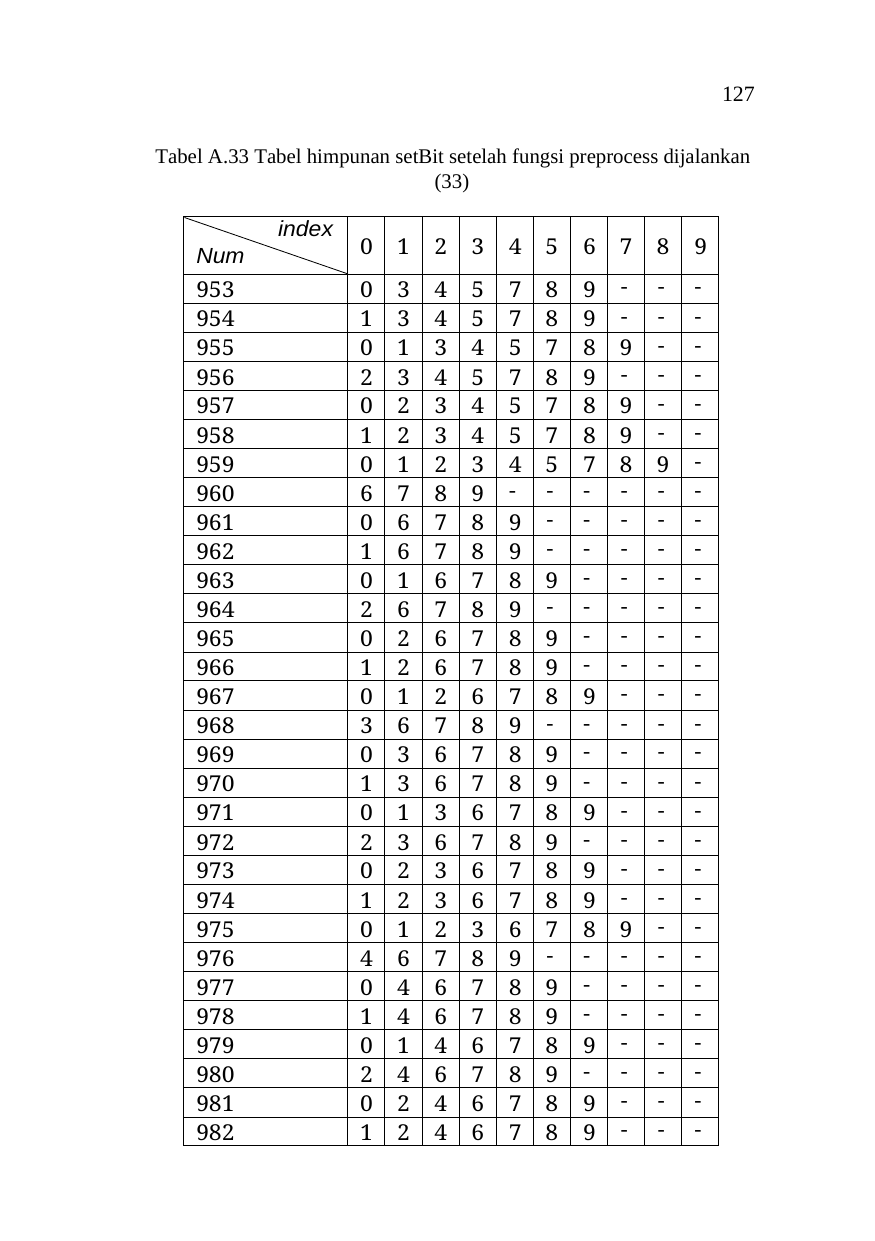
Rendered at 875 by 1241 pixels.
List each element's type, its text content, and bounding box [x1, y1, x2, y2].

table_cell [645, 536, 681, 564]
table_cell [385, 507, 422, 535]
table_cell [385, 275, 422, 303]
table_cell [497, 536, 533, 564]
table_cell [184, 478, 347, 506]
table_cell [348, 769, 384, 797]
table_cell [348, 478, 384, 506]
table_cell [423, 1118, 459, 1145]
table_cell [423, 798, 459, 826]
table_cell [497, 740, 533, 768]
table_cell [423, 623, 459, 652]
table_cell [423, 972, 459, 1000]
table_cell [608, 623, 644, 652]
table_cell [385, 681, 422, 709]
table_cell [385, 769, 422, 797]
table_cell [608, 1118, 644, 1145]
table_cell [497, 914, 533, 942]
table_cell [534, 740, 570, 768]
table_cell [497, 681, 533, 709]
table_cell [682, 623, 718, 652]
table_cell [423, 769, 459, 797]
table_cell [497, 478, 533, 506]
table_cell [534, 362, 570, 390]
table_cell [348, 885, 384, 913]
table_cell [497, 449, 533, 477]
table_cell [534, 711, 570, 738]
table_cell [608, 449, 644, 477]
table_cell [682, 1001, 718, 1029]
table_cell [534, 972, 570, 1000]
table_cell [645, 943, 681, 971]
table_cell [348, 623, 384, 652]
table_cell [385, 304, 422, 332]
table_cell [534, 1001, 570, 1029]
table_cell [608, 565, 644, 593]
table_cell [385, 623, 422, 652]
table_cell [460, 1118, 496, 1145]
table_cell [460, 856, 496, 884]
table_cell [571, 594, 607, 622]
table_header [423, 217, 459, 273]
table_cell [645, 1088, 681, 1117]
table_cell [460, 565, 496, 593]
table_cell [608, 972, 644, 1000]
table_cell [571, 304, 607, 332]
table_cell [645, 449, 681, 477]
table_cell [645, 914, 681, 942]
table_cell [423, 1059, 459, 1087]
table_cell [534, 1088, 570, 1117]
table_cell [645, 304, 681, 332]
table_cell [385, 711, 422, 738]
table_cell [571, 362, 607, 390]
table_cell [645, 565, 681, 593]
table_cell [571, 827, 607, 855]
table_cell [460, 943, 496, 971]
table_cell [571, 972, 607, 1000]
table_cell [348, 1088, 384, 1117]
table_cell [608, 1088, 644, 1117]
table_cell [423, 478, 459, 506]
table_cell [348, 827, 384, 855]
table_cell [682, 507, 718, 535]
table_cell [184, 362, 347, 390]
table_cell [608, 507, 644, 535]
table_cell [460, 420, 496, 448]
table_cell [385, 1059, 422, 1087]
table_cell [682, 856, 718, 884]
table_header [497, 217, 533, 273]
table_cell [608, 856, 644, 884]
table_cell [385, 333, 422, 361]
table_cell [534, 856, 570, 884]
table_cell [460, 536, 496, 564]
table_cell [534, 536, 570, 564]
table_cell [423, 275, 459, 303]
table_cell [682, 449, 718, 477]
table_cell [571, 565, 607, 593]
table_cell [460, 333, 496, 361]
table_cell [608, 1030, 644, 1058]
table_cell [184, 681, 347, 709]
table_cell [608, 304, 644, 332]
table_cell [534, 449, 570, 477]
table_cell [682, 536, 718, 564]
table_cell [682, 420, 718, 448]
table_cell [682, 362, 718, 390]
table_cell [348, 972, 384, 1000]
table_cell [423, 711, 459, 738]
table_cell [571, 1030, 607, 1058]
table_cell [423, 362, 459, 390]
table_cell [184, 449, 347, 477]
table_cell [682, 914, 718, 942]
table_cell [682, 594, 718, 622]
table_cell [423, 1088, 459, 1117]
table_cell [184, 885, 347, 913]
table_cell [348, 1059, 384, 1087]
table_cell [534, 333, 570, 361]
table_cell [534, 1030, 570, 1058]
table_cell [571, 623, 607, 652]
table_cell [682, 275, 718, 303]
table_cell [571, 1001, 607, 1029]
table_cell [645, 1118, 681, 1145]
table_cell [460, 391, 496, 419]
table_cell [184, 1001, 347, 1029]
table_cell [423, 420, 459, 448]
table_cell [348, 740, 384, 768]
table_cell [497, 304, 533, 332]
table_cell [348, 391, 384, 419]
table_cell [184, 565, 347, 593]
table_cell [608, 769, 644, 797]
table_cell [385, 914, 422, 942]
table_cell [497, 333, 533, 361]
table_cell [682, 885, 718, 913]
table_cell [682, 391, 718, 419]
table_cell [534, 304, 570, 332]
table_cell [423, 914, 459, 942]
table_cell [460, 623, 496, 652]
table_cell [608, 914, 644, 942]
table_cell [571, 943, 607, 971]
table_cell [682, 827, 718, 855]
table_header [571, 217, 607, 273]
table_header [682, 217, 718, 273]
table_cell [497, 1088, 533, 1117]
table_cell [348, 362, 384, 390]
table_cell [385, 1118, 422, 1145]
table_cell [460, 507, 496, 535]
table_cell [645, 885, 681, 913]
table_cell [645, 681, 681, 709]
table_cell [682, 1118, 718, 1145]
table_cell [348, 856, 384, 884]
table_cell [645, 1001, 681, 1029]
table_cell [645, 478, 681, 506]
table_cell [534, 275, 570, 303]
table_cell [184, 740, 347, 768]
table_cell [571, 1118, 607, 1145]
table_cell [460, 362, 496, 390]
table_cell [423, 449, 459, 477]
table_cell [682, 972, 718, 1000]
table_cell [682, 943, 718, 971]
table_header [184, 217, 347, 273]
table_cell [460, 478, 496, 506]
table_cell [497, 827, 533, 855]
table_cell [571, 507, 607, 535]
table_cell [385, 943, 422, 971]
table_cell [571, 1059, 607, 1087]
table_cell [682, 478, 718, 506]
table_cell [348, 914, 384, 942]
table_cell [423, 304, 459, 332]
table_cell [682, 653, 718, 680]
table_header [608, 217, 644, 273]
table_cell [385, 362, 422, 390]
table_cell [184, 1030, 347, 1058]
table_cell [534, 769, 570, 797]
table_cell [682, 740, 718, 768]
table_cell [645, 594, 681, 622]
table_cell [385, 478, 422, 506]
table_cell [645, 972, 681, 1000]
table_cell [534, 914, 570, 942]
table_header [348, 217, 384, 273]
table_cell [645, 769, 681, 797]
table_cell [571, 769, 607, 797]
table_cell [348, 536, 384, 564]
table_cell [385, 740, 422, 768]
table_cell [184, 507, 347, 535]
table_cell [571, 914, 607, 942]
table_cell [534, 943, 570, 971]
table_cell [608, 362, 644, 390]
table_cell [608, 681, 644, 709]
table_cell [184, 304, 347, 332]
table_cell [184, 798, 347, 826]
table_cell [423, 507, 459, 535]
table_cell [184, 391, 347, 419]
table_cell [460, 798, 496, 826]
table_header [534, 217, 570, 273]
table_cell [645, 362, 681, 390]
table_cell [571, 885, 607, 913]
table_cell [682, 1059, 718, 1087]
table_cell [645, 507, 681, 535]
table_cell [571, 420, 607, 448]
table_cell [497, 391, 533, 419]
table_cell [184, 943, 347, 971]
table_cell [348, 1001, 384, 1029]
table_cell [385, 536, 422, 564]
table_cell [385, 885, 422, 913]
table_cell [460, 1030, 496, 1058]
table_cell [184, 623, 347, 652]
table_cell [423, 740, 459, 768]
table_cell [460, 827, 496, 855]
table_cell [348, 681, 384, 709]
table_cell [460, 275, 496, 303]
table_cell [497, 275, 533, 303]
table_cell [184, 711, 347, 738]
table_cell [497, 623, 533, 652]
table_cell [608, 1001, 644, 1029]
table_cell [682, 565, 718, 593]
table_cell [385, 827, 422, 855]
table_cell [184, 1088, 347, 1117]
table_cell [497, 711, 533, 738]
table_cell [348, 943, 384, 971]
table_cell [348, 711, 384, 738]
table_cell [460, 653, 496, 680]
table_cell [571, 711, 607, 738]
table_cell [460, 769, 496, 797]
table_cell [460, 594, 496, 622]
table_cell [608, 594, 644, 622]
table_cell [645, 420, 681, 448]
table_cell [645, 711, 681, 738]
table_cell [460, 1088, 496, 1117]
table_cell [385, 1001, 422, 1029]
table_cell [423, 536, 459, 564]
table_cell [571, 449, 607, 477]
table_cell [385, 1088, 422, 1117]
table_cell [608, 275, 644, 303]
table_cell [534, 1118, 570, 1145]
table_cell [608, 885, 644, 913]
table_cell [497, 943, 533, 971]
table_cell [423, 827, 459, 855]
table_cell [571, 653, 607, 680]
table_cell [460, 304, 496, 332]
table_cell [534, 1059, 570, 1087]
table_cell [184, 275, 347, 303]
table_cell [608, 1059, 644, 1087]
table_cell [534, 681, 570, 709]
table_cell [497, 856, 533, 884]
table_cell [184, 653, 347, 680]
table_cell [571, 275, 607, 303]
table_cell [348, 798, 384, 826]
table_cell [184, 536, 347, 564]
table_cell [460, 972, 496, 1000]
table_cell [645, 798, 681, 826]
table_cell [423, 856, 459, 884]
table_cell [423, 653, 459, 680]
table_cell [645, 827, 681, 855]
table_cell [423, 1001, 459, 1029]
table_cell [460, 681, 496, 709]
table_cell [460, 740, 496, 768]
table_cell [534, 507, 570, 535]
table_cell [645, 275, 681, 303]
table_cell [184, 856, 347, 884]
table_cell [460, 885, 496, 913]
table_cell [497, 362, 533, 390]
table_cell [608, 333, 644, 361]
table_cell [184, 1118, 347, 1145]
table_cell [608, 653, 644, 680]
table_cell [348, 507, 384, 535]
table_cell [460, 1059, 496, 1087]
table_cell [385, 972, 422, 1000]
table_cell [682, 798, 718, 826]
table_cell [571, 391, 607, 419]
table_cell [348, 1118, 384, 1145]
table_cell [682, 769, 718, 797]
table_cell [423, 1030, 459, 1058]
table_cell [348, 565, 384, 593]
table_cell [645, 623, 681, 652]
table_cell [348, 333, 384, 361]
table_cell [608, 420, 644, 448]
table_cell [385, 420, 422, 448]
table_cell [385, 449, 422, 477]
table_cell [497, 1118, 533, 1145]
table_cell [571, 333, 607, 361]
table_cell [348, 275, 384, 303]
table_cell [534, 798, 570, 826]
text Tabel A.33 Tabel himpunan setBit setelah fungsi preprocess dijalankan (33) [155, 144, 768, 193]
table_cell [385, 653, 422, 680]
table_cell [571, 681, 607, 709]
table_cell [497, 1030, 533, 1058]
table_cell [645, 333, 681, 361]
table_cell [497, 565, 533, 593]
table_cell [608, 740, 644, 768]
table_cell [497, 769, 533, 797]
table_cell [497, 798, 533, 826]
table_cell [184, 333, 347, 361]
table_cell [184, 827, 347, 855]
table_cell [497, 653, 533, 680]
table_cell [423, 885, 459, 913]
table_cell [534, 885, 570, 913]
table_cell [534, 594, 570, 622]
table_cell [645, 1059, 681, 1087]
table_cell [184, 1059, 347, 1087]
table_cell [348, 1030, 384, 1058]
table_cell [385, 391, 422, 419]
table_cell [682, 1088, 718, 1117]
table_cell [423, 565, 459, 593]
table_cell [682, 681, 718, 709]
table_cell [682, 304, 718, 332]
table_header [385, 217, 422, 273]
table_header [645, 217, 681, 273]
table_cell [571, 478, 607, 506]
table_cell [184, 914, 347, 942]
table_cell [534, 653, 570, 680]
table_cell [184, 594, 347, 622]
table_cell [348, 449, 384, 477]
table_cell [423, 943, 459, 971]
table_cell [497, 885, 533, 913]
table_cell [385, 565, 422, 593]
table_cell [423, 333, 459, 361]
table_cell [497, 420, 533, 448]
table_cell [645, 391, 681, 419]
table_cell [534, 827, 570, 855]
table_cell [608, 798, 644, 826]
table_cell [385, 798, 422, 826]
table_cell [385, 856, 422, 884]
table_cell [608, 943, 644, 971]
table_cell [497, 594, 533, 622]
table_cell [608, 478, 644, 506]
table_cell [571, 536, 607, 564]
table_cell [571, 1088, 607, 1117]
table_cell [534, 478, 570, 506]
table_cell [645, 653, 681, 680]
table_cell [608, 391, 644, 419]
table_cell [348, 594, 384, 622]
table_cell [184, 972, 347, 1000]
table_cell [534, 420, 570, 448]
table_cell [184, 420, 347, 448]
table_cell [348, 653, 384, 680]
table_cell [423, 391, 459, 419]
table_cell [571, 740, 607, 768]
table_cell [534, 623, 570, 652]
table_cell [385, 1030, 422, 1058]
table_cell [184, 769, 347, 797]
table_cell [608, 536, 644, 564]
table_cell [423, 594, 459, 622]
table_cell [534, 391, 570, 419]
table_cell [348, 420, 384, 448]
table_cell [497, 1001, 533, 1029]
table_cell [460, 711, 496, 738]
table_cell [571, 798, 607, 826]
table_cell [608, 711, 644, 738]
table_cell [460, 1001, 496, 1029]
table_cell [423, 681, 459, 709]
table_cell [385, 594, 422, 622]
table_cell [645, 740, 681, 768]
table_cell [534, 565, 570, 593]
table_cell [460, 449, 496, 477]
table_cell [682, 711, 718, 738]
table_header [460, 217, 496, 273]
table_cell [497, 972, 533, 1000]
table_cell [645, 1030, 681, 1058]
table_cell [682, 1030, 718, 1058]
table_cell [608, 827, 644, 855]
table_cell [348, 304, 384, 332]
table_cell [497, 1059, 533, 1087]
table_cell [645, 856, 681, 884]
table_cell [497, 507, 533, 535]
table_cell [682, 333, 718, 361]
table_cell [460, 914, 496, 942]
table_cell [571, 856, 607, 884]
